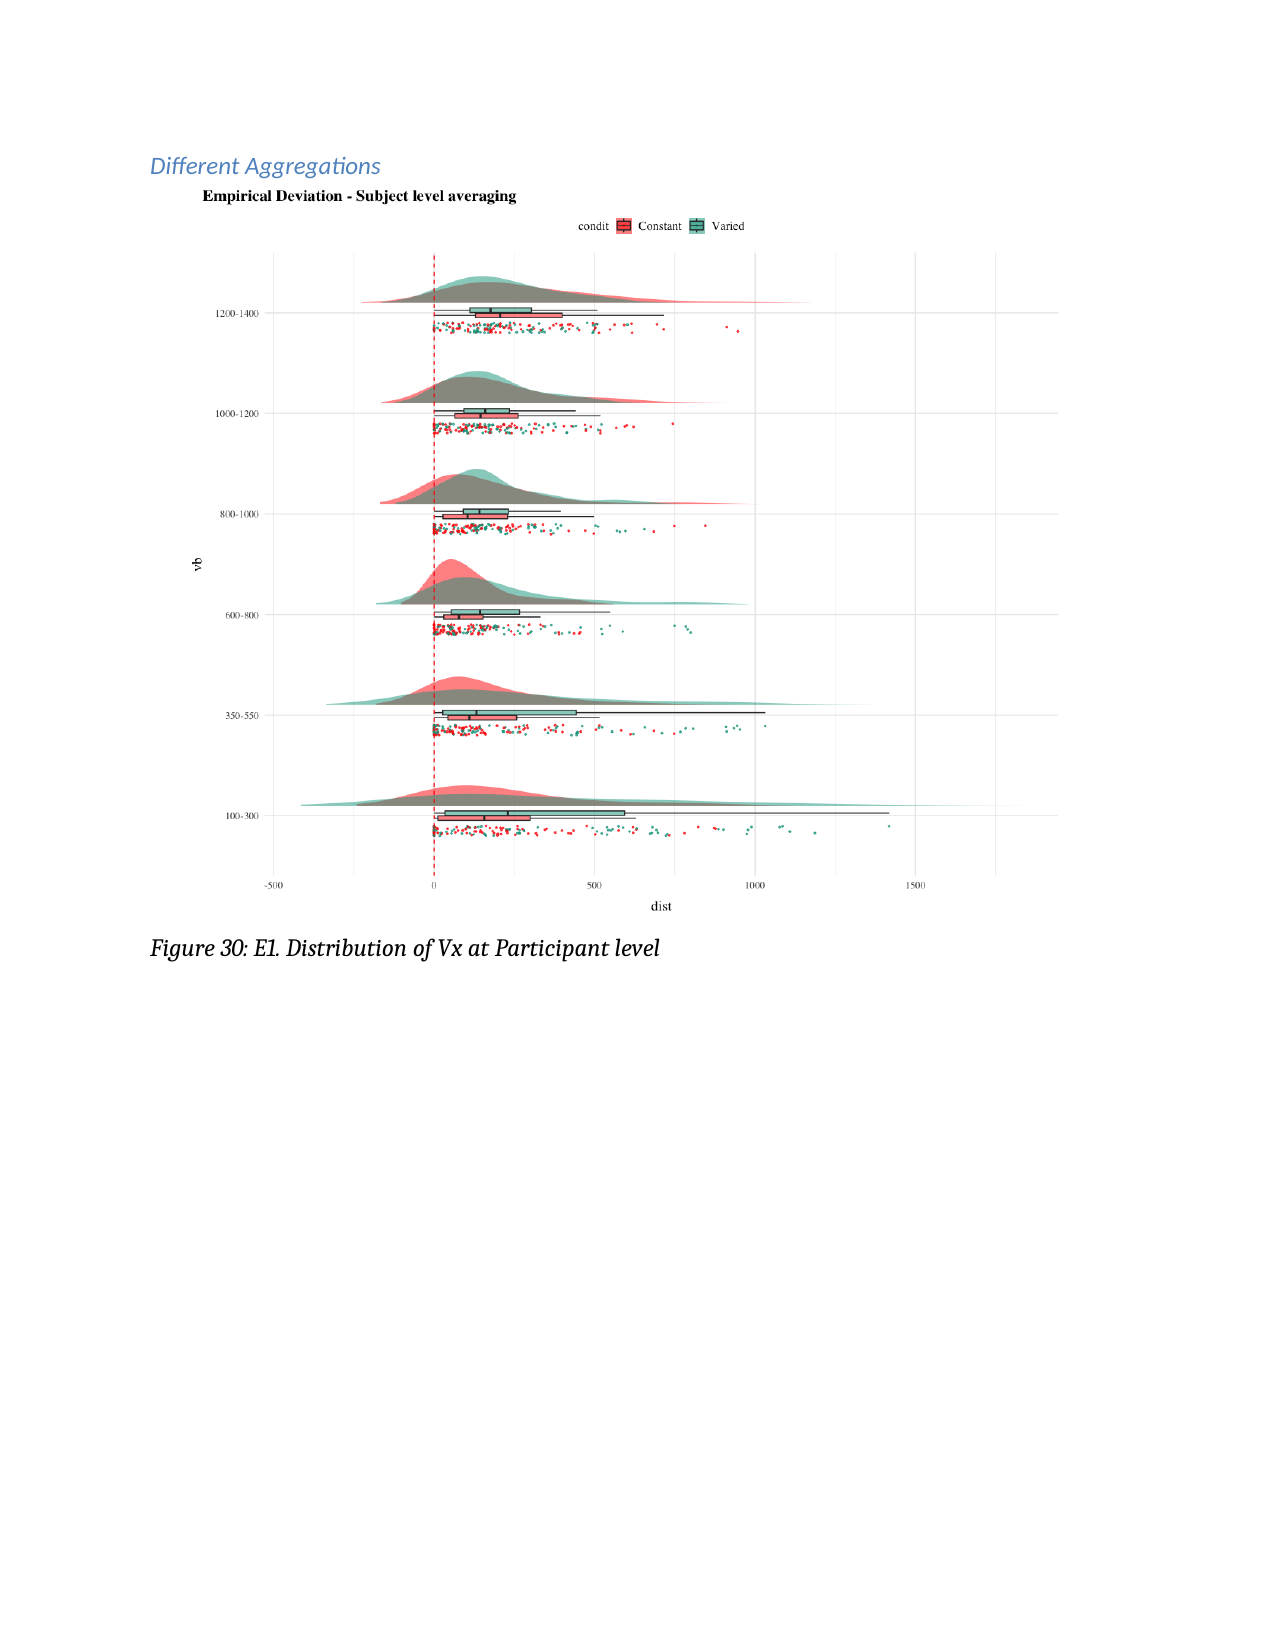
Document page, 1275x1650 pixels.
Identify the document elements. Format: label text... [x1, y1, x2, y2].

subtitle Different Aggregations [150, 150, 1125, 181]
picture [188, 184, 1064, 914]
table_header Figure 30: E1. Distribution of Vx at Participant level [139, 181, 1114, 976]
